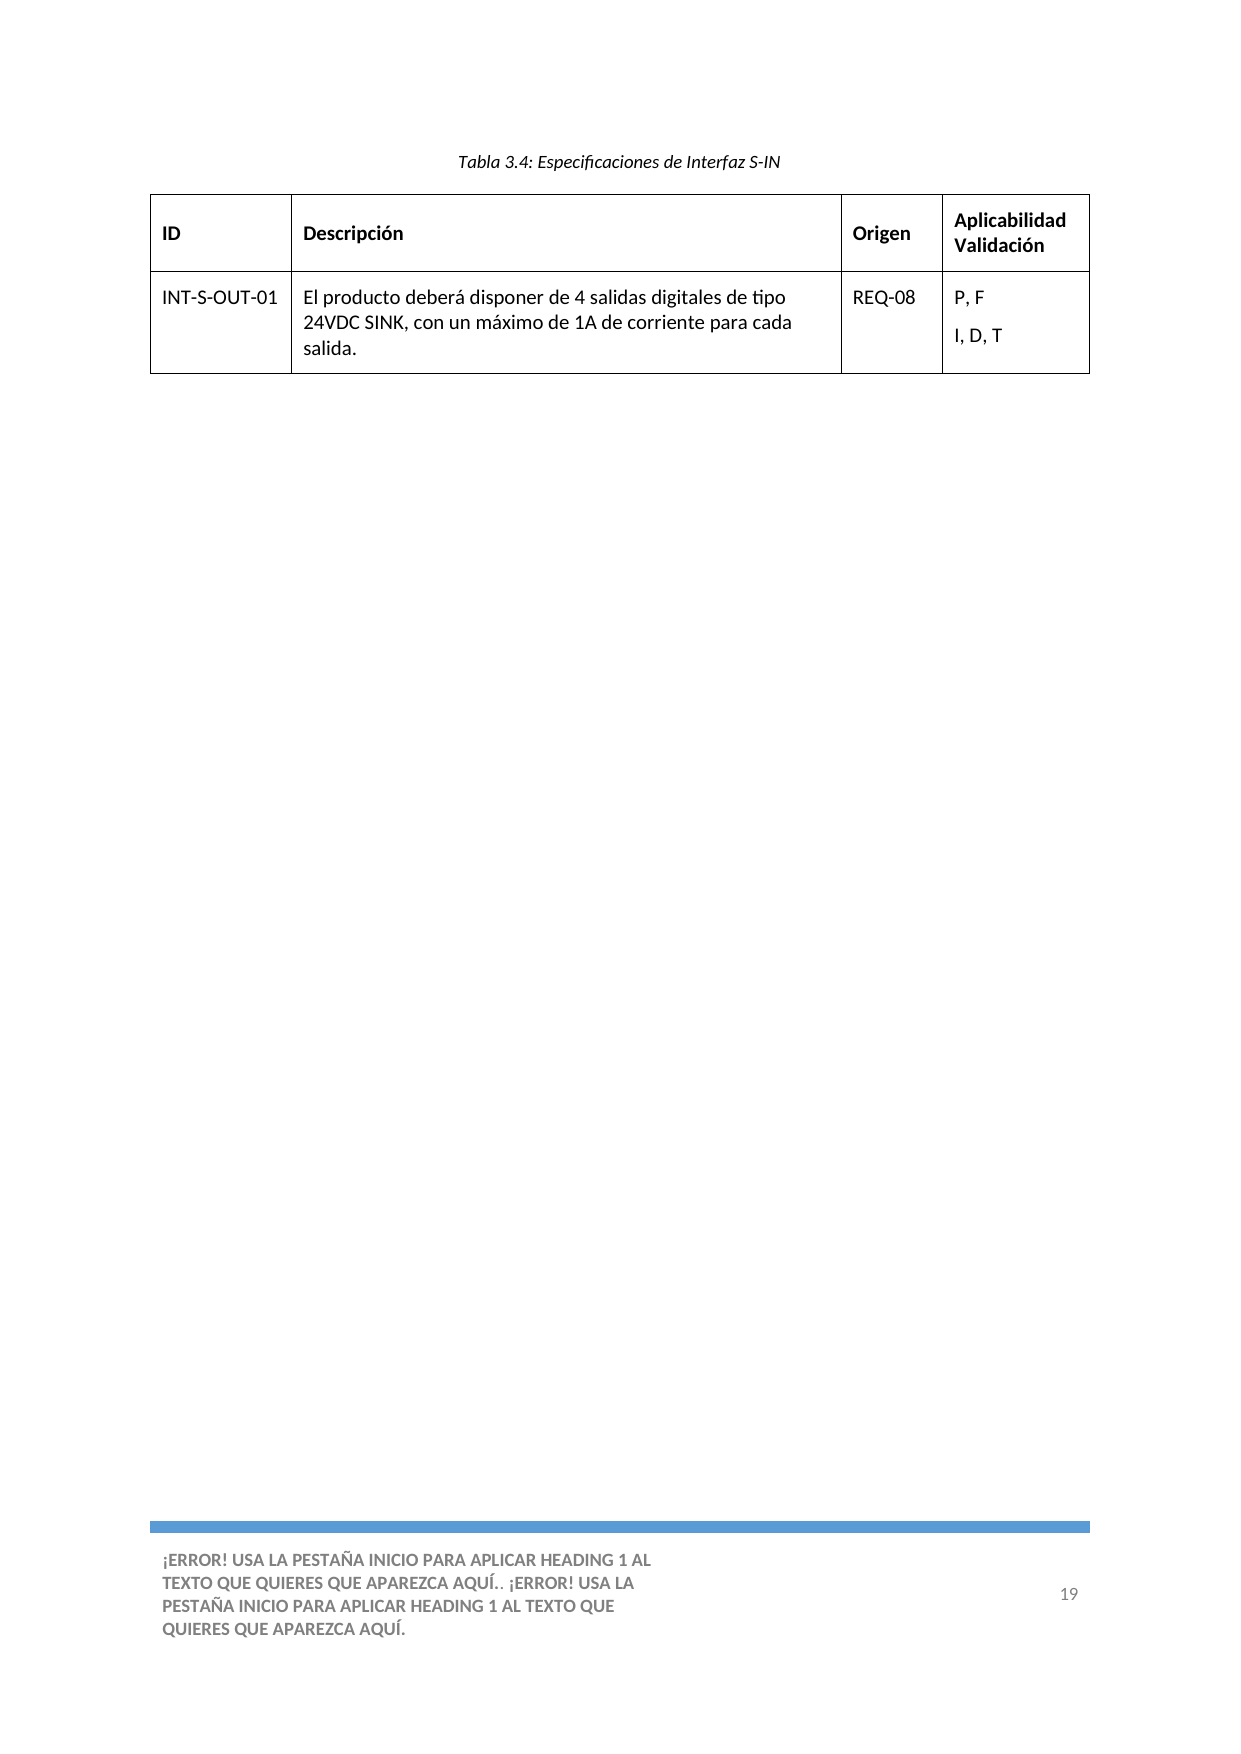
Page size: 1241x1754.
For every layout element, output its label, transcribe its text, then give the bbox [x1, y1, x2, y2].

table_header Origen [842, 195, 942, 271]
table_cell INT-S-OUT-01 [151, 272, 291, 373]
table_cell El producto deberá disponer de 4 salidas digitales de tipo 24VDC SINK, con un máximo de 1A de corriente para cada salida. [292, 272, 841, 373]
table_header Descripción [292, 195, 841, 271]
table_header Aplicabilidad Validación [943, 195, 1089, 271]
table_cell P, F I, D, T [943, 272, 1089, 373]
text Tabla 3.4: Especificaciones de Interfaz S-IN [150, 150, 1090, 173]
table_cell REQ-08 [842, 272, 942, 373]
table_header ID [151, 195, 291, 271]
